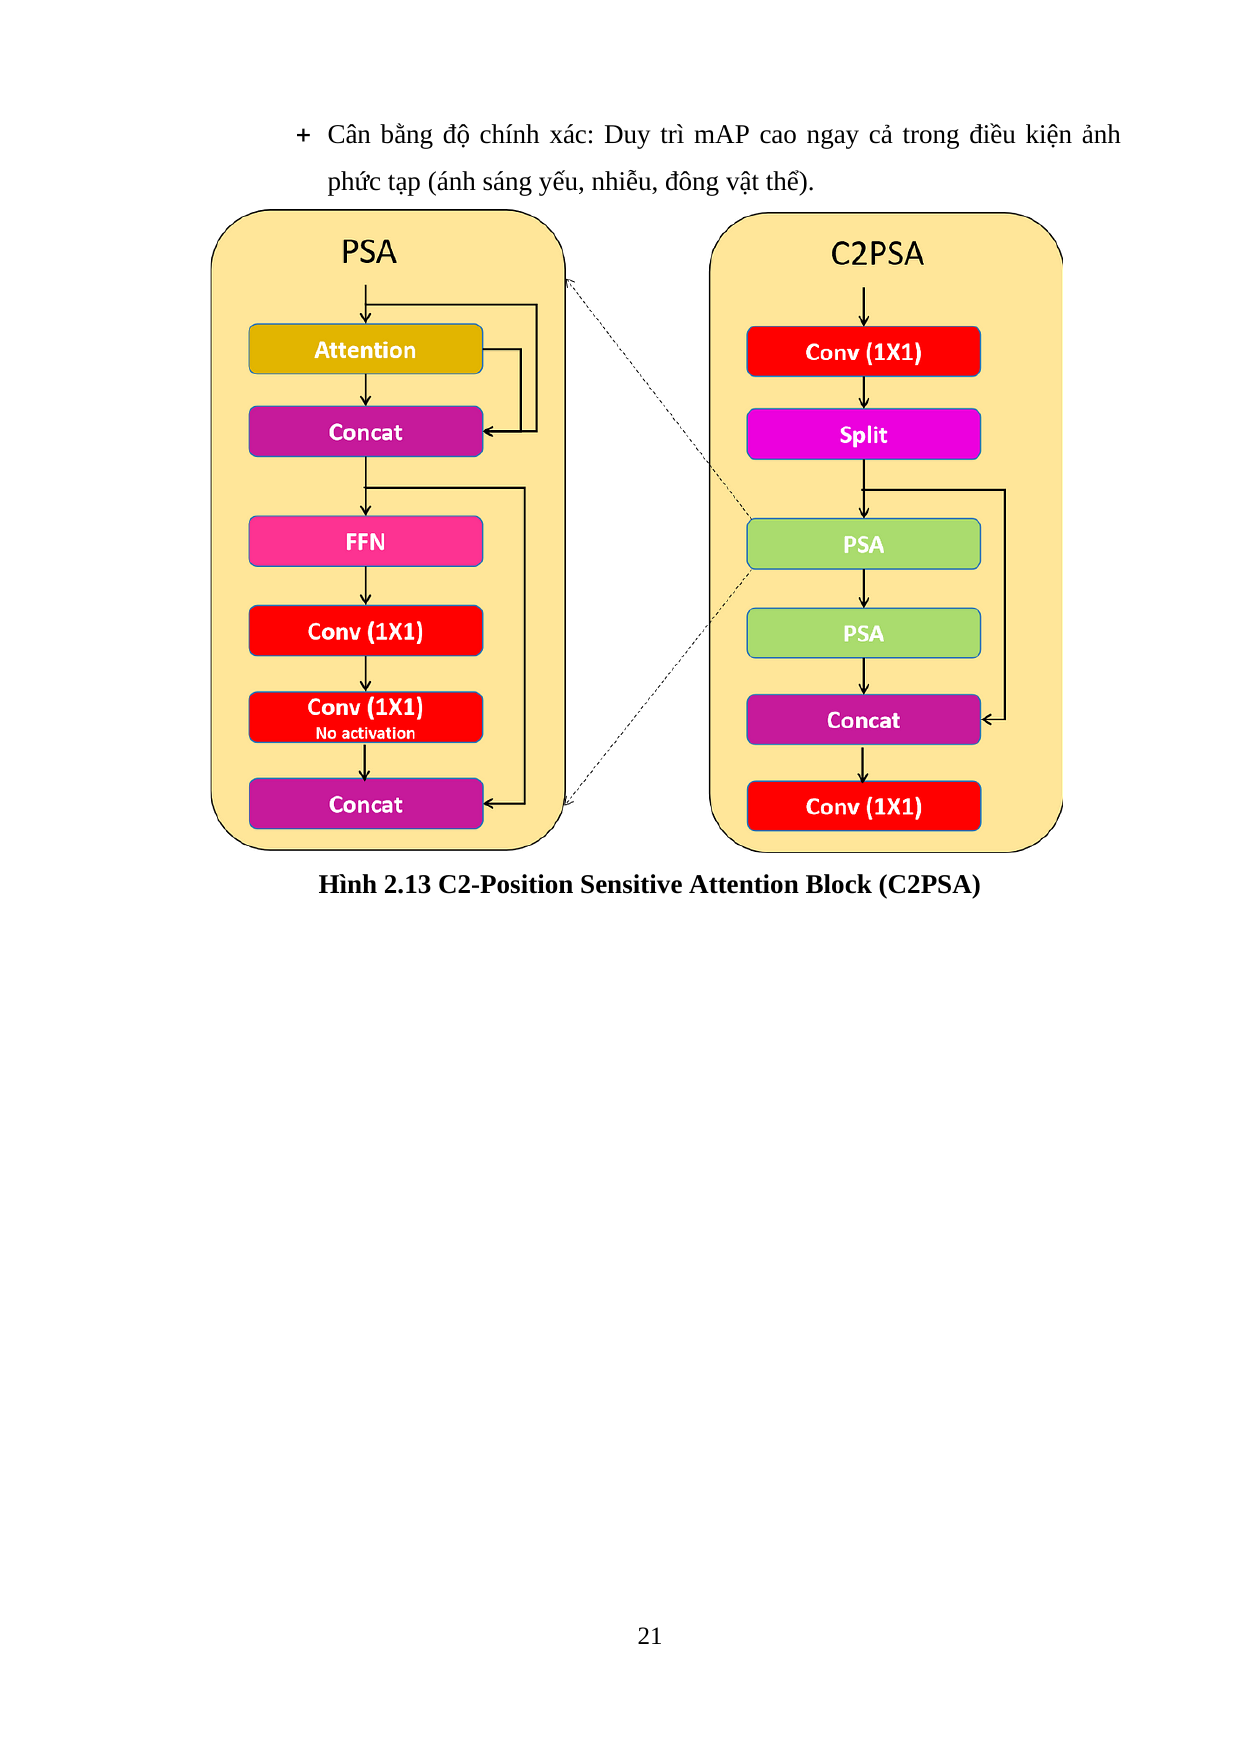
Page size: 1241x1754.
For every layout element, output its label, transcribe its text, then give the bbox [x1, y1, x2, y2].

list Cân bằng độ chính xác: Duy trì mAP cao ngay cả trong điều kiện ảnh phức tạp (ánh sáng yếu, nhiễu, đông vật thể). [295, 118, 1122, 196]
picture [210, 209, 1063, 853]
